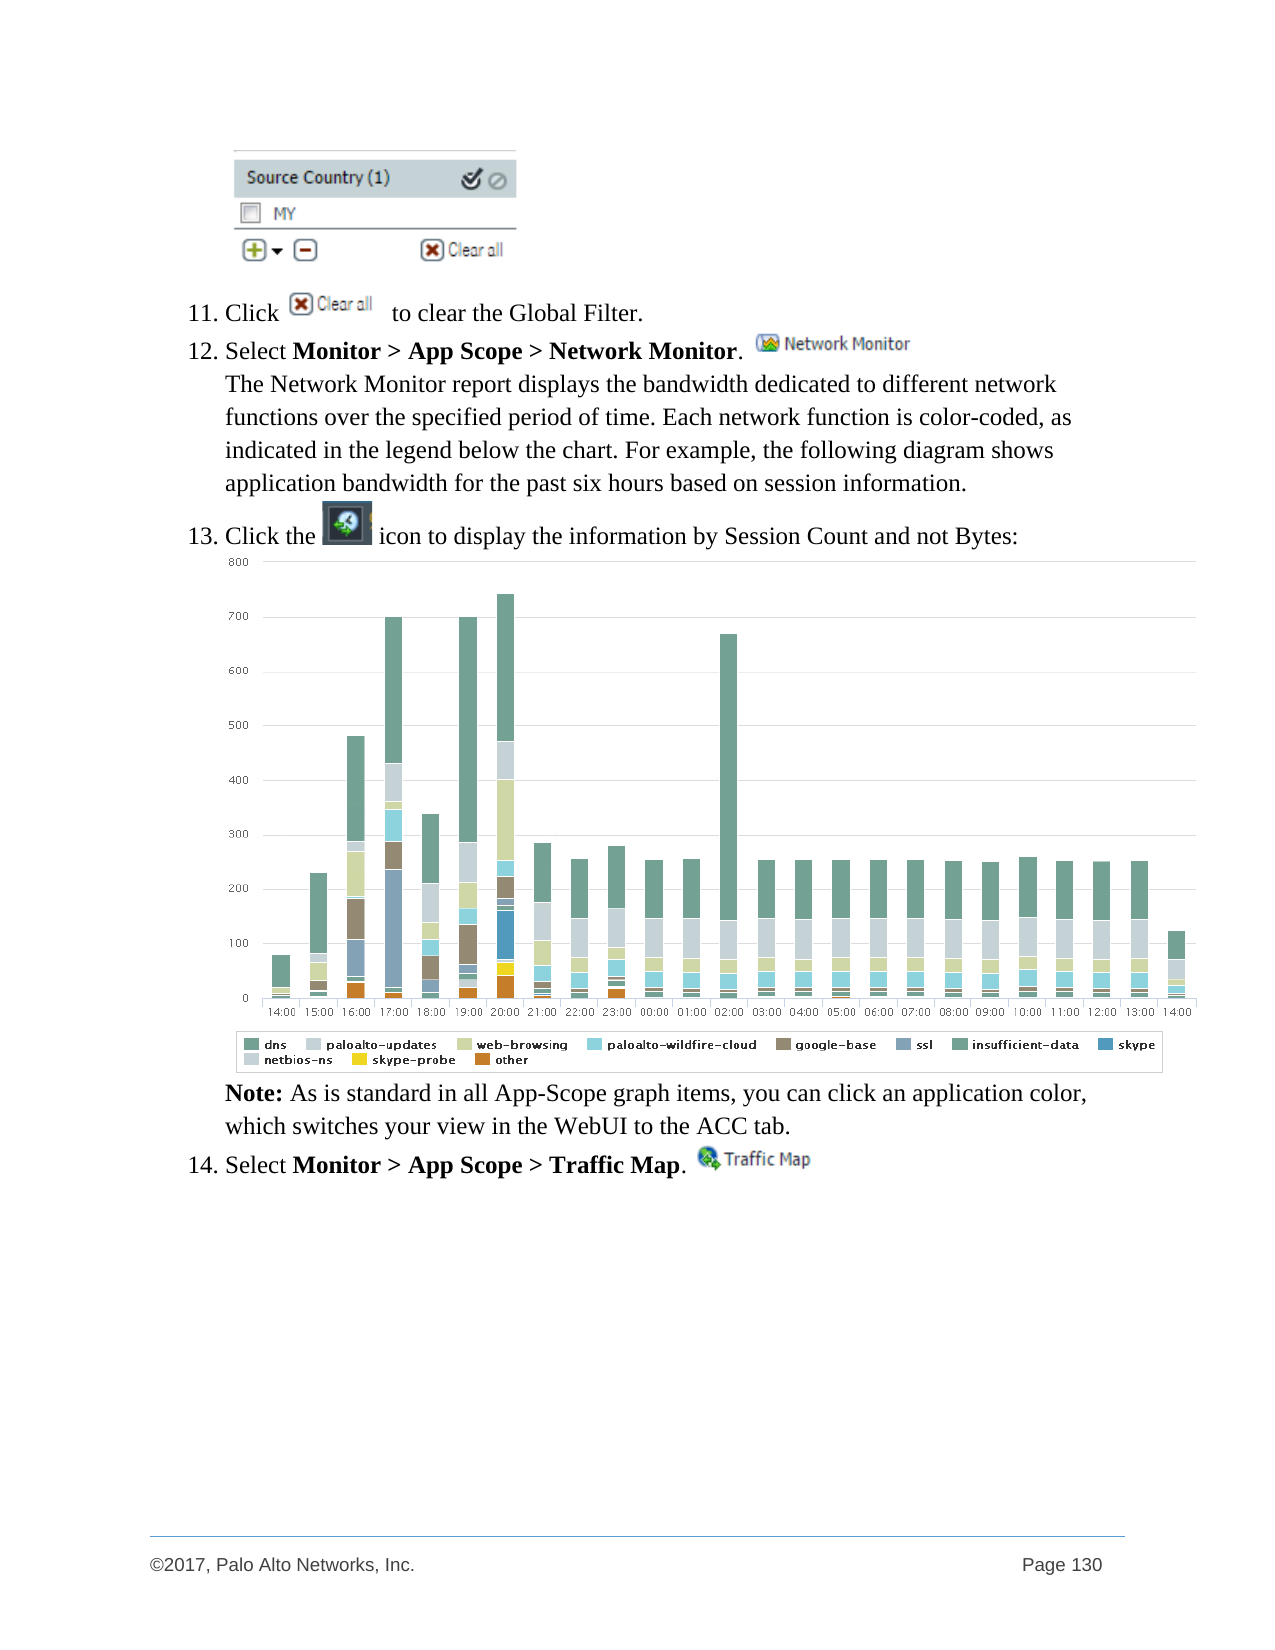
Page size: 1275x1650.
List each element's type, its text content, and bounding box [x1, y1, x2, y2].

list Click the icon to display the information by Session Count and not Bytes: [187, 501, 1125, 550]
picture [693, 1143, 817, 1174]
list Note: As is standard in all App-Scope graph items, you can click an application color, which switches your view in the WebUI to the ACC tab. [225, 1078, 1125, 1139]
picture [322, 501, 373, 545]
picture [750, 331, 918, 360]
list Click to clear the Global Filter. [187, 286, 1125, 327]
picture [225, 150, 525, 282]
picture [225, 554, 1200, 1074]
list Select Monitor > App Scope > Network Monitor. [187, 331, 1125, 365]
list Select Monitor > App Scope > Traffic Map. [187, 1144, 1125, 1179]
list The Network Monitor report displays the bandwidth dedicated to different network functions over the specified period of time. Each network function is color-coded, as indicated in the legend below the chart. For example, the following diagram shows application bandwidth for the past six hours based on session information. [225, 369, 1125, 497]
picture [285, 285, 386, 322]
